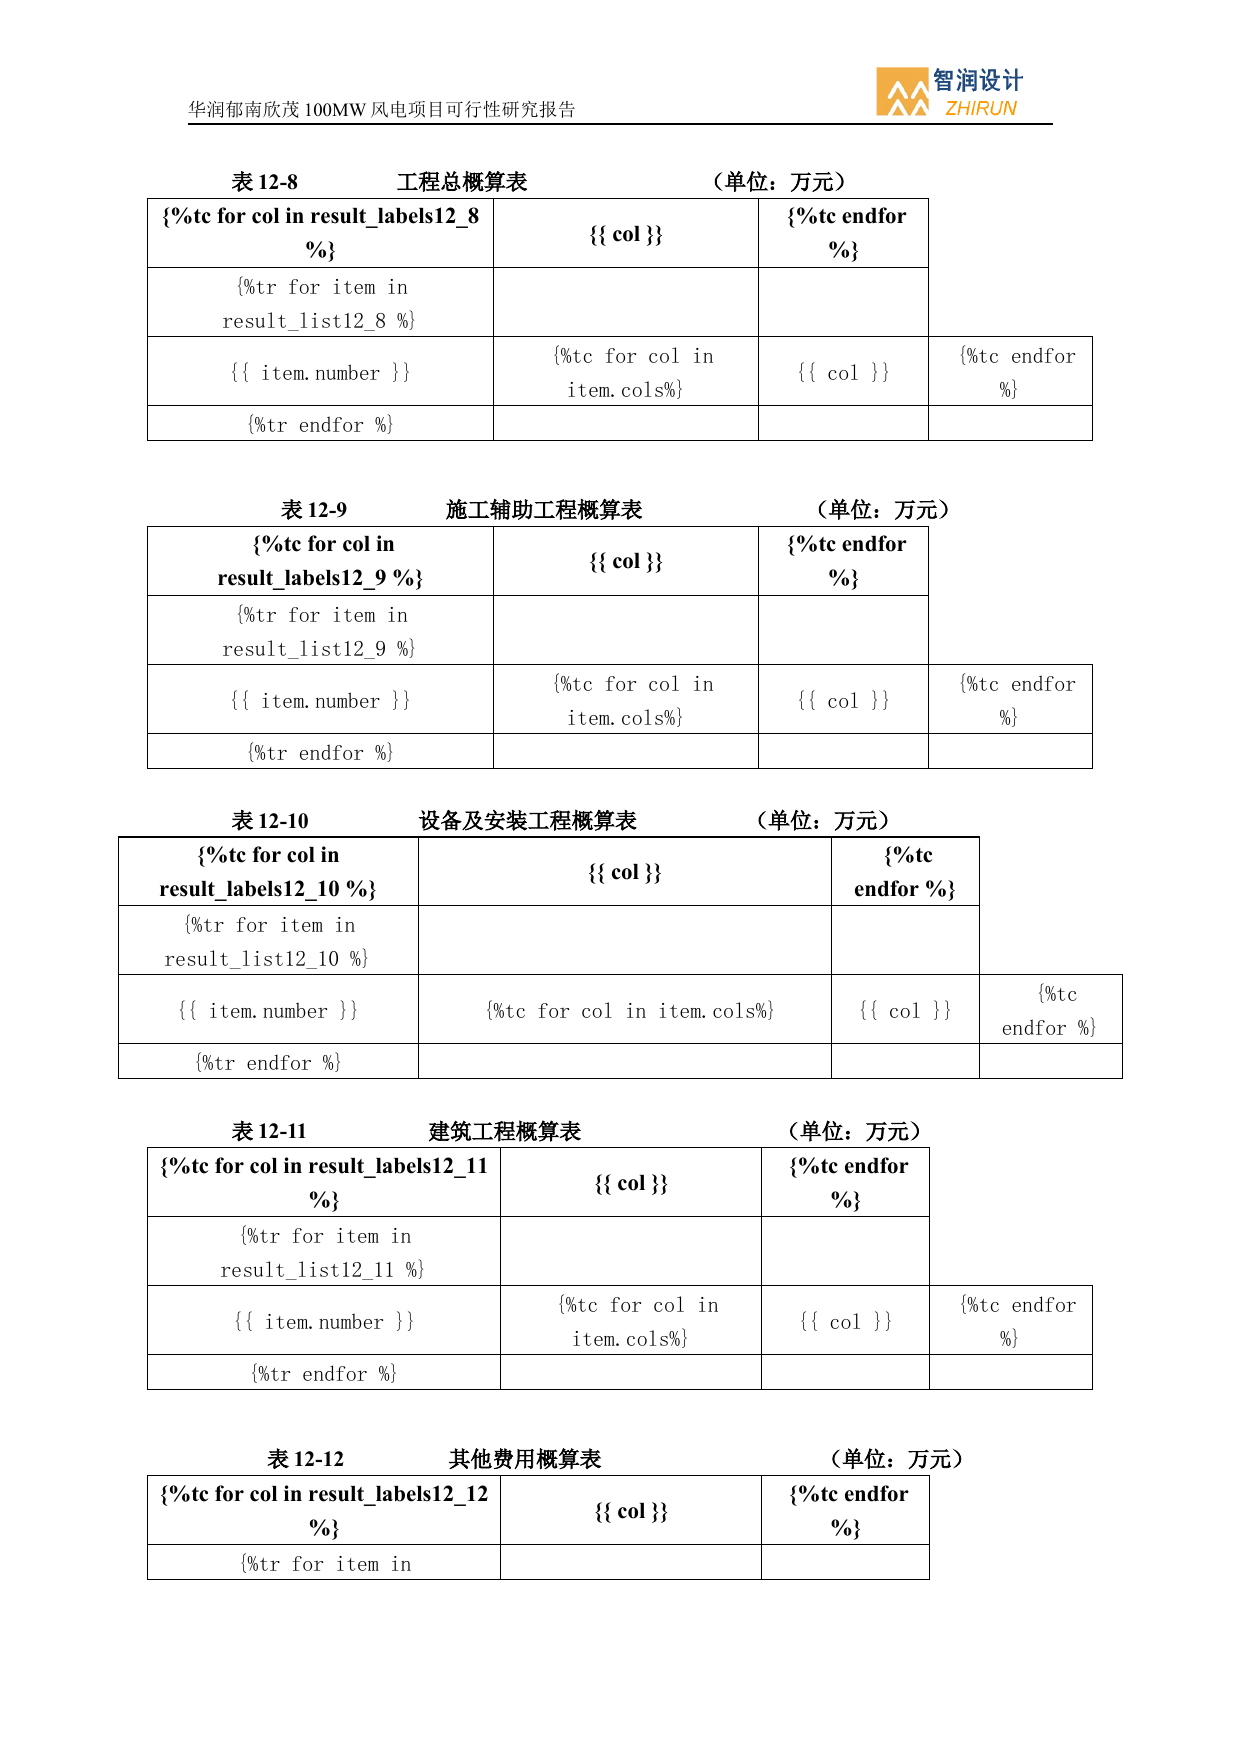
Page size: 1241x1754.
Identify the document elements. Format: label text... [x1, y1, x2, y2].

table_cell {{ col }} [832, 975, 979, 1043]
table_cell {%tr endfor %} [148, 734, 493, 767]
table_cell {%tc for col in item.cols%} [494, 337, 758, 405]
table_header {{ col }} [419, 838, 831, 905]
table_header {{ col }} [501, 1476, 761, 1544]
picture [876, 65, 1024, 117]
table_header {{ col }} [494, 527, 758, 594]
table_cell {%tr for item in result_list12_9 %} [148, 596, 493, 663]
table_header {%tc endfor %} [759, 199, 928, 267]
table_cell {%tr endfor %} [148, 406, 493, 440]
table_cell [419, 1044, 831, 1078]
table_cell {{ item.number }} [148, 665, 493, 732]
text 表12-8 工程总概算表 （单位：万元） [187, 164, 1053, 198]
text 表12-11 建筑工程概算表 （单位：万元） [187, 1113, 1053, 1147]
table_cell [929, 406, 1092, 440]
table_header {%tc for col in result_labels12_9 %} [148, 527, 493, 594]
text 表12-9 施工辅助工程概算表 （单位：万元） [187, 492, 1053, 526]
table_cell {%tr for item in result_list12_10 %} [119, 906, 418, 974]
table_cell {%tr endfor %} [148, 1355, 500, 1389]
table_cell [759, 734, 928, 767]
table_cell [762, 1217, 929, 1285]
table_cell [759, 268, 928, 336]
table_cell {%tc endfor %} [929, 665, 1092, 732]
table_cell [759, 596, 928, 663]
table_cell [930, 1355, 1092, 1389]
table_cell {{ item.number }} [148, 337, 493, 405]
table_cell {%tc for col in item.cols%} [501, 1286, 761, 1354]
table_header {%tc endfor %} [762, 1148, 929, 1216]
table_cell [494, 406, 758, 440]
table_header {%tc for col in result_labels12_8 %} [148, 199, 493, 267]
table_cell [762, 1355, 929, 1389]
text 表12-12 其他费用概算表 （单位：万元） [187, 1441, 1053, 1475]
table_header {%tc for col in result_labels12_11 %} [148, 1148, 500, 1216]
table_cell [501, 1545, 761, 1579]
table_cell {%tr endfor %} [119, 1044, 418, 1078]
table_cell {%tc endfor %} [930, 1286, 1092, 1354]
table_header {{ col }} [494, 199, 758, 267]
table_cell {%tc endfor %} [929, 337, 1092, 405]
text 表12-10 设备及安装工程概算表 （单位：万元） [187, 802, 1053, 836]
table_cell {%tr for item in result_list12_11 %} [148, 1217, 500, 1285]
table_header {%tc endfor %} [832, 838, 979, 905]
table_cell [929, 734, 1092, 767]
table_header {%tc for col in result_labels12_10 %} [119, 838, 418, 905]
table_cell [494, 596, 758, 663]
table_cell {{ col }} [762, 1286, 929, 1354]
table_cell [759, 406, 928, 440]
table_header {%tc endfor %} [762, 1476, 929, 1544]
table_cell {{ item.number }} [119, 975, 418, 1043]
table_cell [832, 1044, 979, 1078]
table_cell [148, 1545, 500, 1579]
table_header {%tc for col in result_labels12_12 %} [148, 1476, 500, 1544]
table_cell [762, 1545, 929, 1579]
table_cell [501, 1217, 761, 1285]
table_cell [832, 906, 979, 974]
table_header {%tc endfor %} [759, 527, 928, 594]
table_cell {{ col }} [759, 665, 928, 732]
table_cell [494, 734, 758, 767]
table_cell {%tc for col in item.cols%} [419, 975, 831, 1043]
table_cell {%tc for col in item.cols%} [494, 665, 758, 732]
table_header {{ col }} [501, 1148, 761, 1216]
table_cell [980, 1044, 1122, 1078]
table_cell {%tr for item in result_list12_8 %} [148, 268, 493, 336]
table_cell [494, 268, 758, 336]
table_cell {{ item.number }} [148, 1286, 500, 1354]
table_cell [419, 906, 831, 974]
table_cell {{ col }} [759, 337, 928, 405]
table_cell [501, 1355, 761, 1389]
table_cell {%tc endfor %} [980, 975, 1122, 1043]
